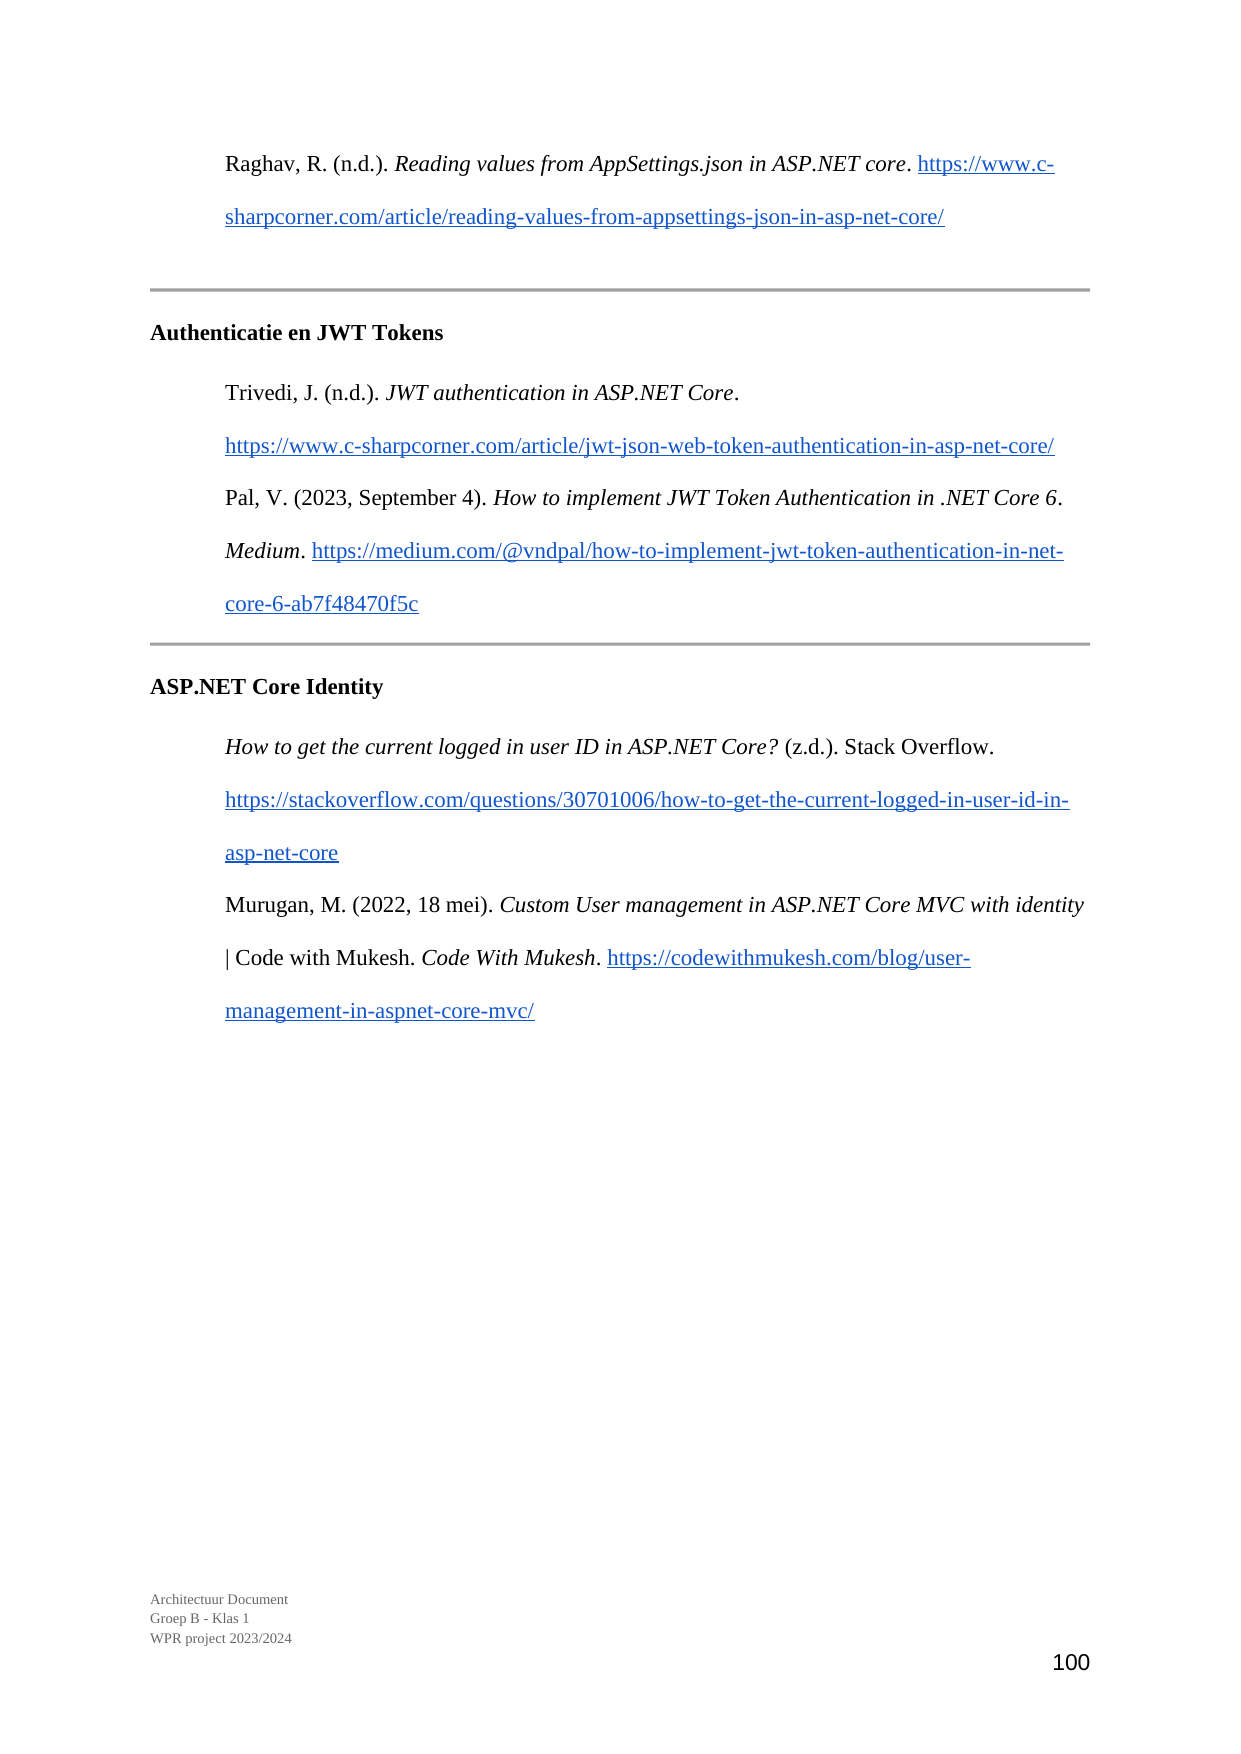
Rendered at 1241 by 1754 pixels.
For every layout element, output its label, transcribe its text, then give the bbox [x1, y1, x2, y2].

text Murugan, M. (2022, 18 mei). Custom User management in ASP.NET Core MVC with identity | Code with Mukesh. Code With Mukesh. https://codewithmukesh.com/blog/user-management-in-aspnet-core-mvc/ [225, 891, 1090, 1023]
text Raghav, R. (n.d.). Reading values from AppSettings.json in ASP.NET core. https://www.c-sharpcorner.com/article/reading-values-from-appsettings-json-in-asp-net-core/ [225, 150, 1090, 229]
text How to get the current logged in user ID in ASP.NET Core? (z.d.). Stack Overflow. https://stackoverflow.com/questions/30701006/how-to-get-the-current-logged-in-user-id-in-asp-net-core [225, 733, 1090, 865]
text Trivedi, J. (n.d.). JWT authentication in ASP.NET Core. https://www.c-sharpcorner.com/article/jwt-json-web-token-authentication-in-asp-net-core/ [225, 379, 1090, 458]
text ASP.NET Core Identity [150, 673, 1090, 729]
text Authenticatie en JWT Tokens [150, 319, 1090, 375]
text Pal, V. (2023, September 4). How to implement JWT Token Authentication in .NET Core 6. Medium. https://medium.com/@vndpal/how-to-implement-jwt-token-authentication-in-net-core-6-ab7f48470f5c [225, 484, 1090, 616]
